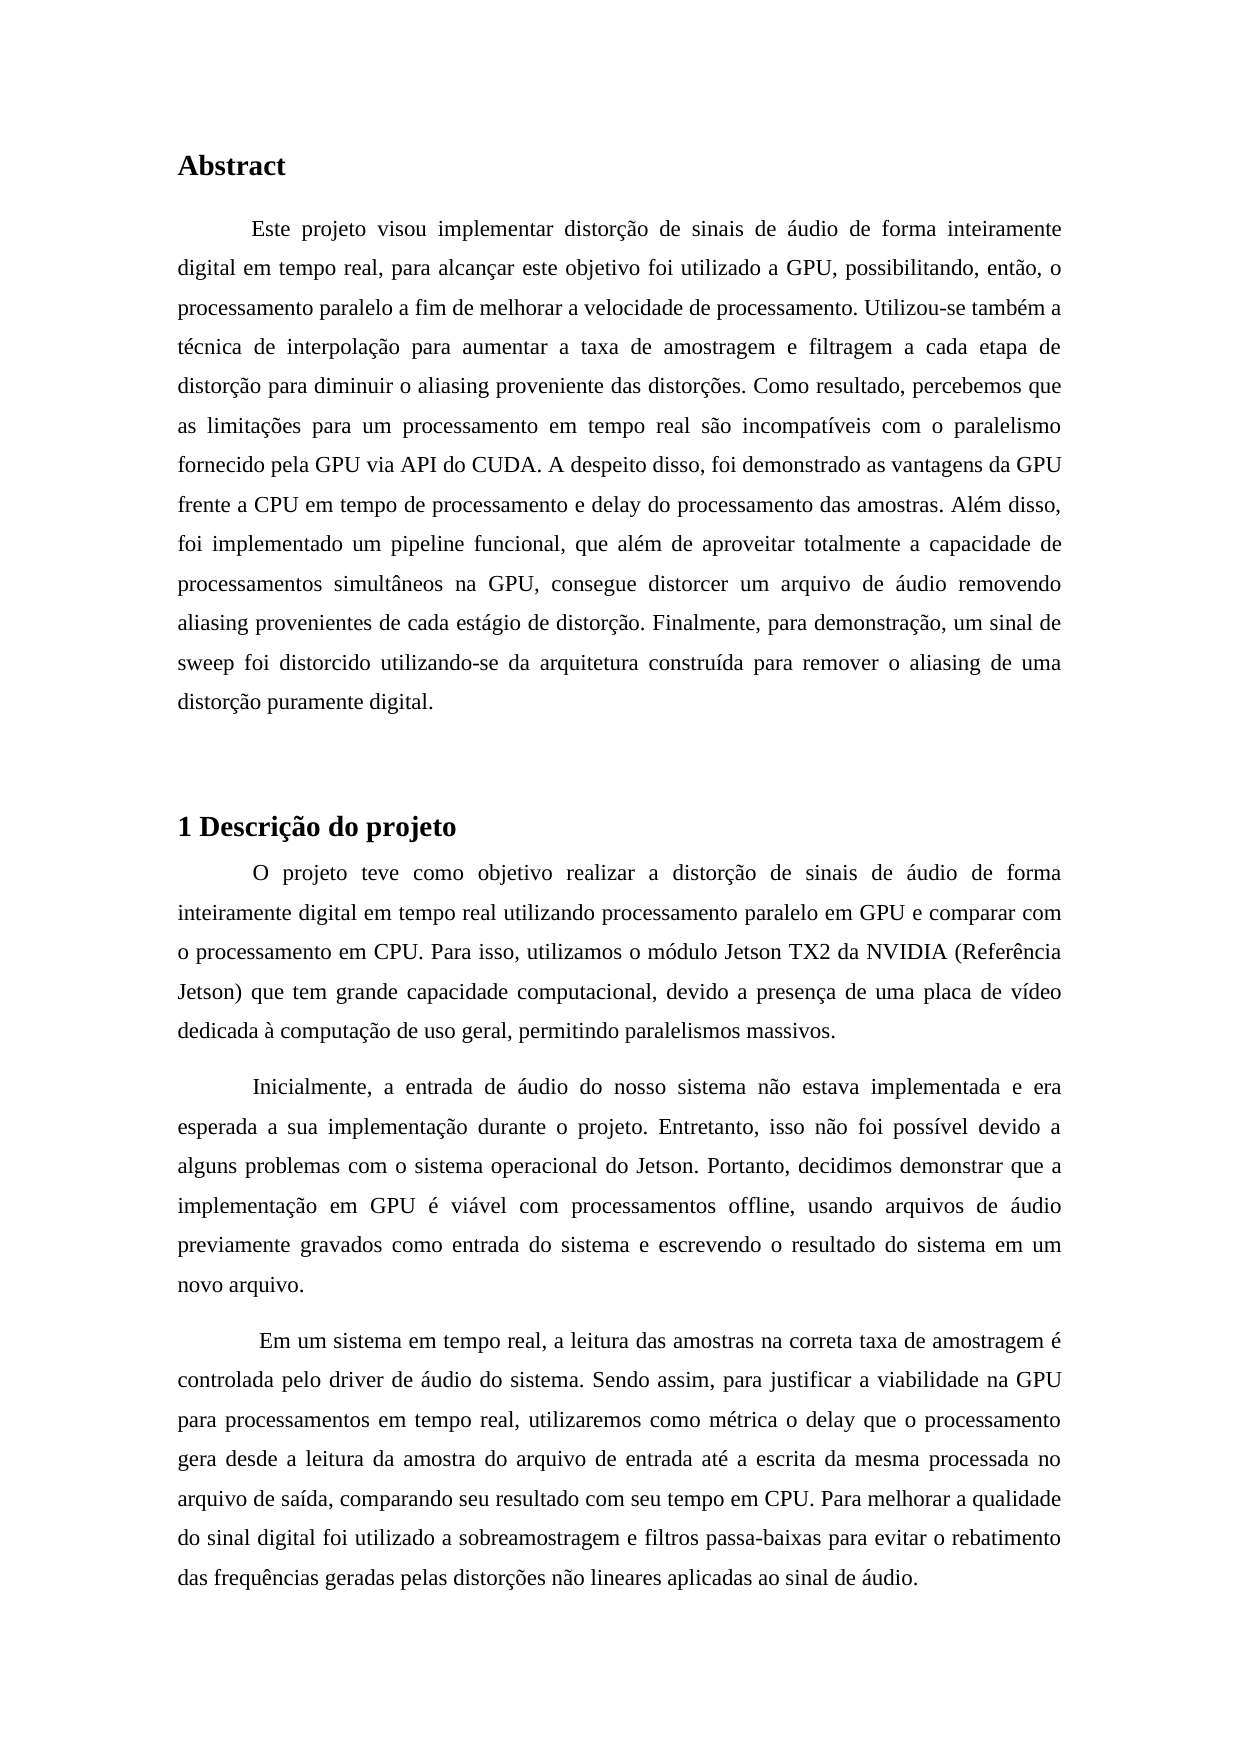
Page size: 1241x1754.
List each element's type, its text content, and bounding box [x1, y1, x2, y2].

text O projeto teve como objetivo realizar a distorção de sinais de áudio de forma inteiramente digital em tempo real utilizando processamento paralelo em GPU e comparar com o processamento em CPU. Para isso, utilizamos o módulo Jetson TX2 da NVIDIA (Referência Jetson) que tem grande capacidade computacional, devido a presença de uma placa de vídeo dedicada à computação de uso geral, permitindo paralelismos massivos. [177, 859, 1063, 1043]
subtitle 1 Descrição do projeto [177, 809, 1063, 842]
text Este projeto visou implementar distorção de sinais de áudio de forma inteiramente digital em tempo real, para alcançar este objetivo foi utilizado a GPU, possibilitando, então, o processamento paralelo a fim de melhorar a velocidade de processamento. Utilizou-se também a técnica de interpolação para aumentar a taxa de amostragem e filtragem a cada etapa de distorção para diminuir o aliasing proveniente das distorções. Como resultado, percebemos que as limitações para um processamento em tempo real são incompatíveis com o paralelismo fornecido pela GPU via API do CUDA. A despeito disso, foi demonstrado as vantagens da GPU frente a CPU em tempo de processamento e delay do processamento das amostras. Além disso, foi implementado um pipeline funcional, que além de aproveitar totalmente a capacidade de processamentos simultâneos na GPU, consegue distorcer um arquivo de áudio removendo aliasing provenientes de cada estágio de distorção. Finalmente, para demonstração, um sinal de sweep foi distorcido utilizando-se da arquitetura construída para remover o aliasing de uma distorção puramente digital. [177, 214, 1063, 715]
text Em um sistema em tempo real, a leitura das amostras na correta taxa de amostragem é controlada pelo driver de áudio do sistema. Sendo assim, para justificar a viabilidade na GPU para processamentos em tempo real, utilizaremos como métrica o delay que o processamento gera desde a leitura da amostra do arquivo de entrada até a escrita da mesma processada no arquivo de saída, comparando seu resultado com seu tempo em CPU. Para melhorar a qualidade do sinal digital foi utilizado a sobreamostragem e filtros passa-baixas para evitar o rebatimento das frequências geradas pelas distorções não lineares aplicadas ao sinal de áudio. [177, 1327, 1063, 1590]
text Inicialmente, a entrada de áudio do nosso sistema não estava implementada e era esperada a sua implementação durante o projeto. Entretanto, isso não foi possível devido a alguns problemas com o sistema operacional do Jetson. Portanto, decidimos demonstrar que a implementação em GPU é viável com processamentos offline, usando arquivos de áudio previamente gravados como entrada do sistema e escrevendo o resultado do sistema em um novo arquivo. [177, 1073, 1063, 1297]
text Abstract [177, 148, 1063, 181]
